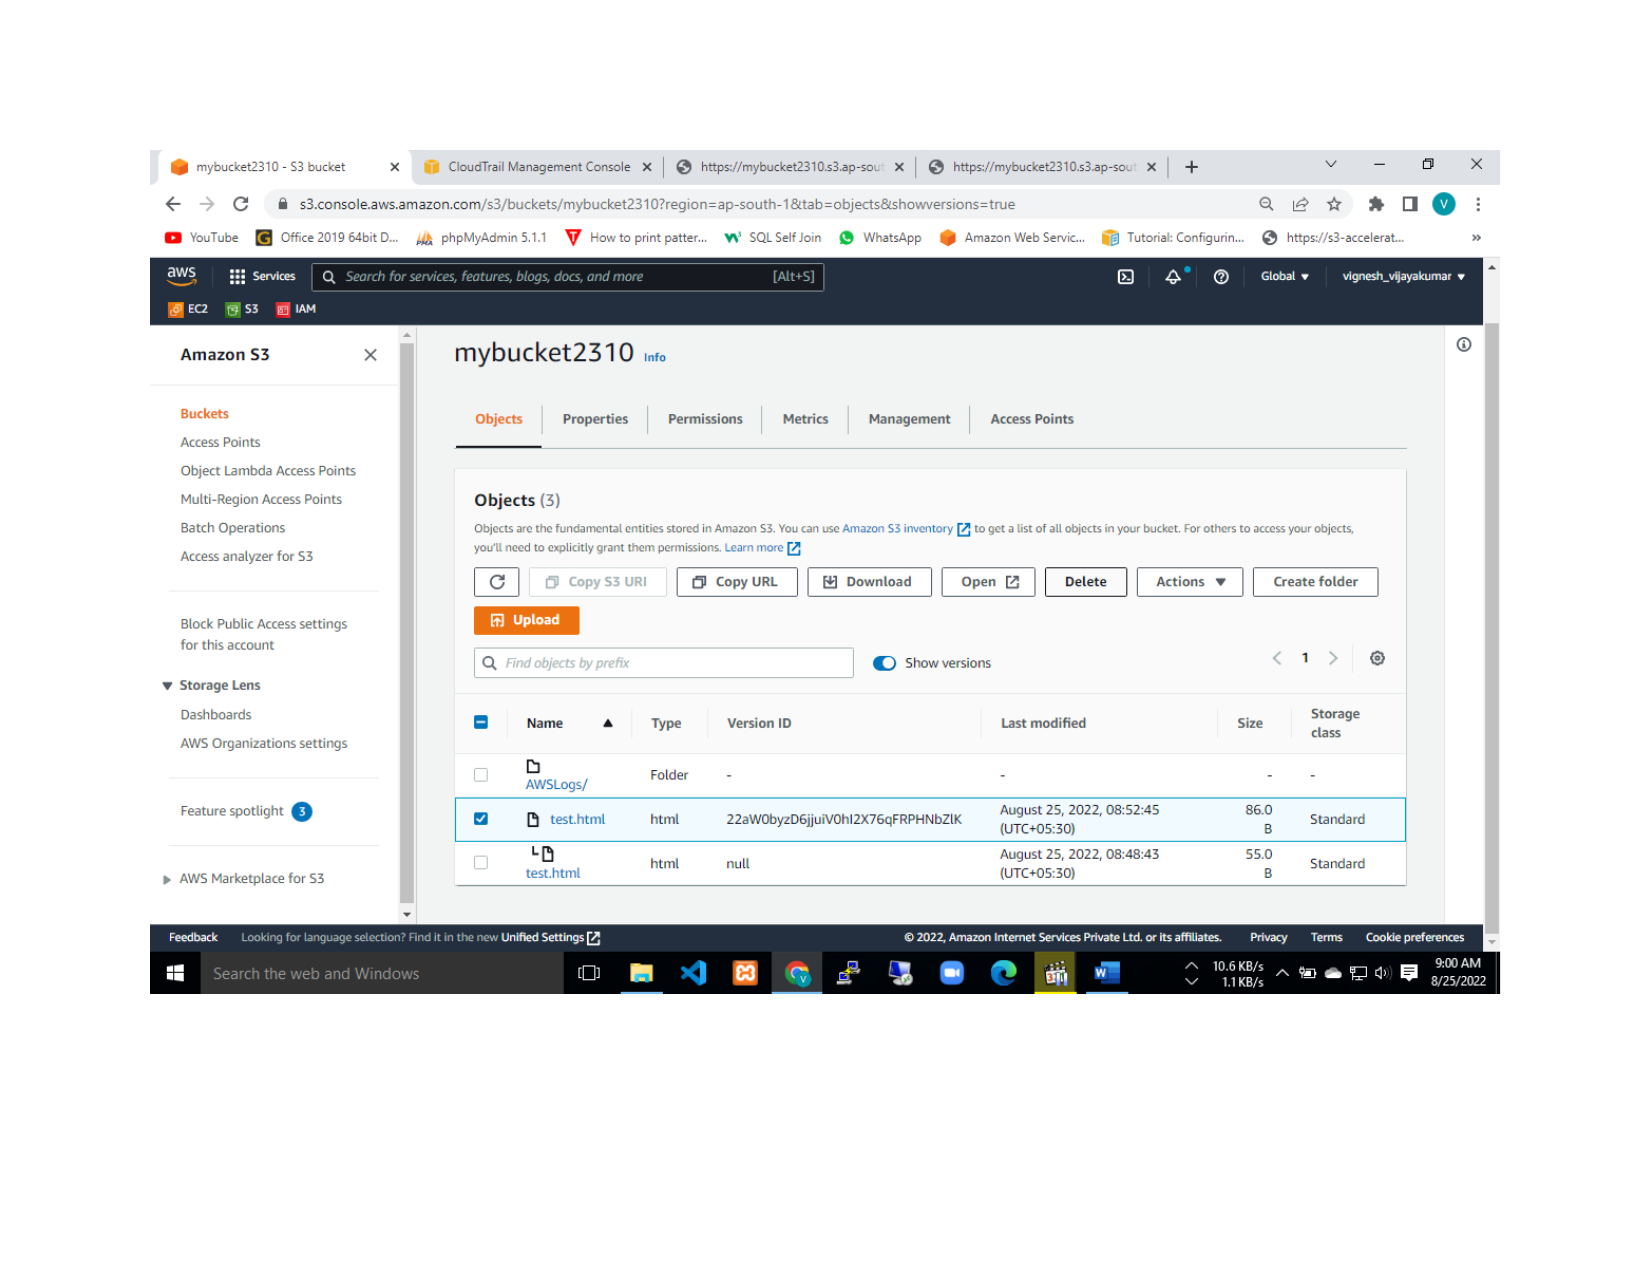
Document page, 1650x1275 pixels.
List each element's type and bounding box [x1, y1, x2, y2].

picture [150, 150, 1500, 994]
